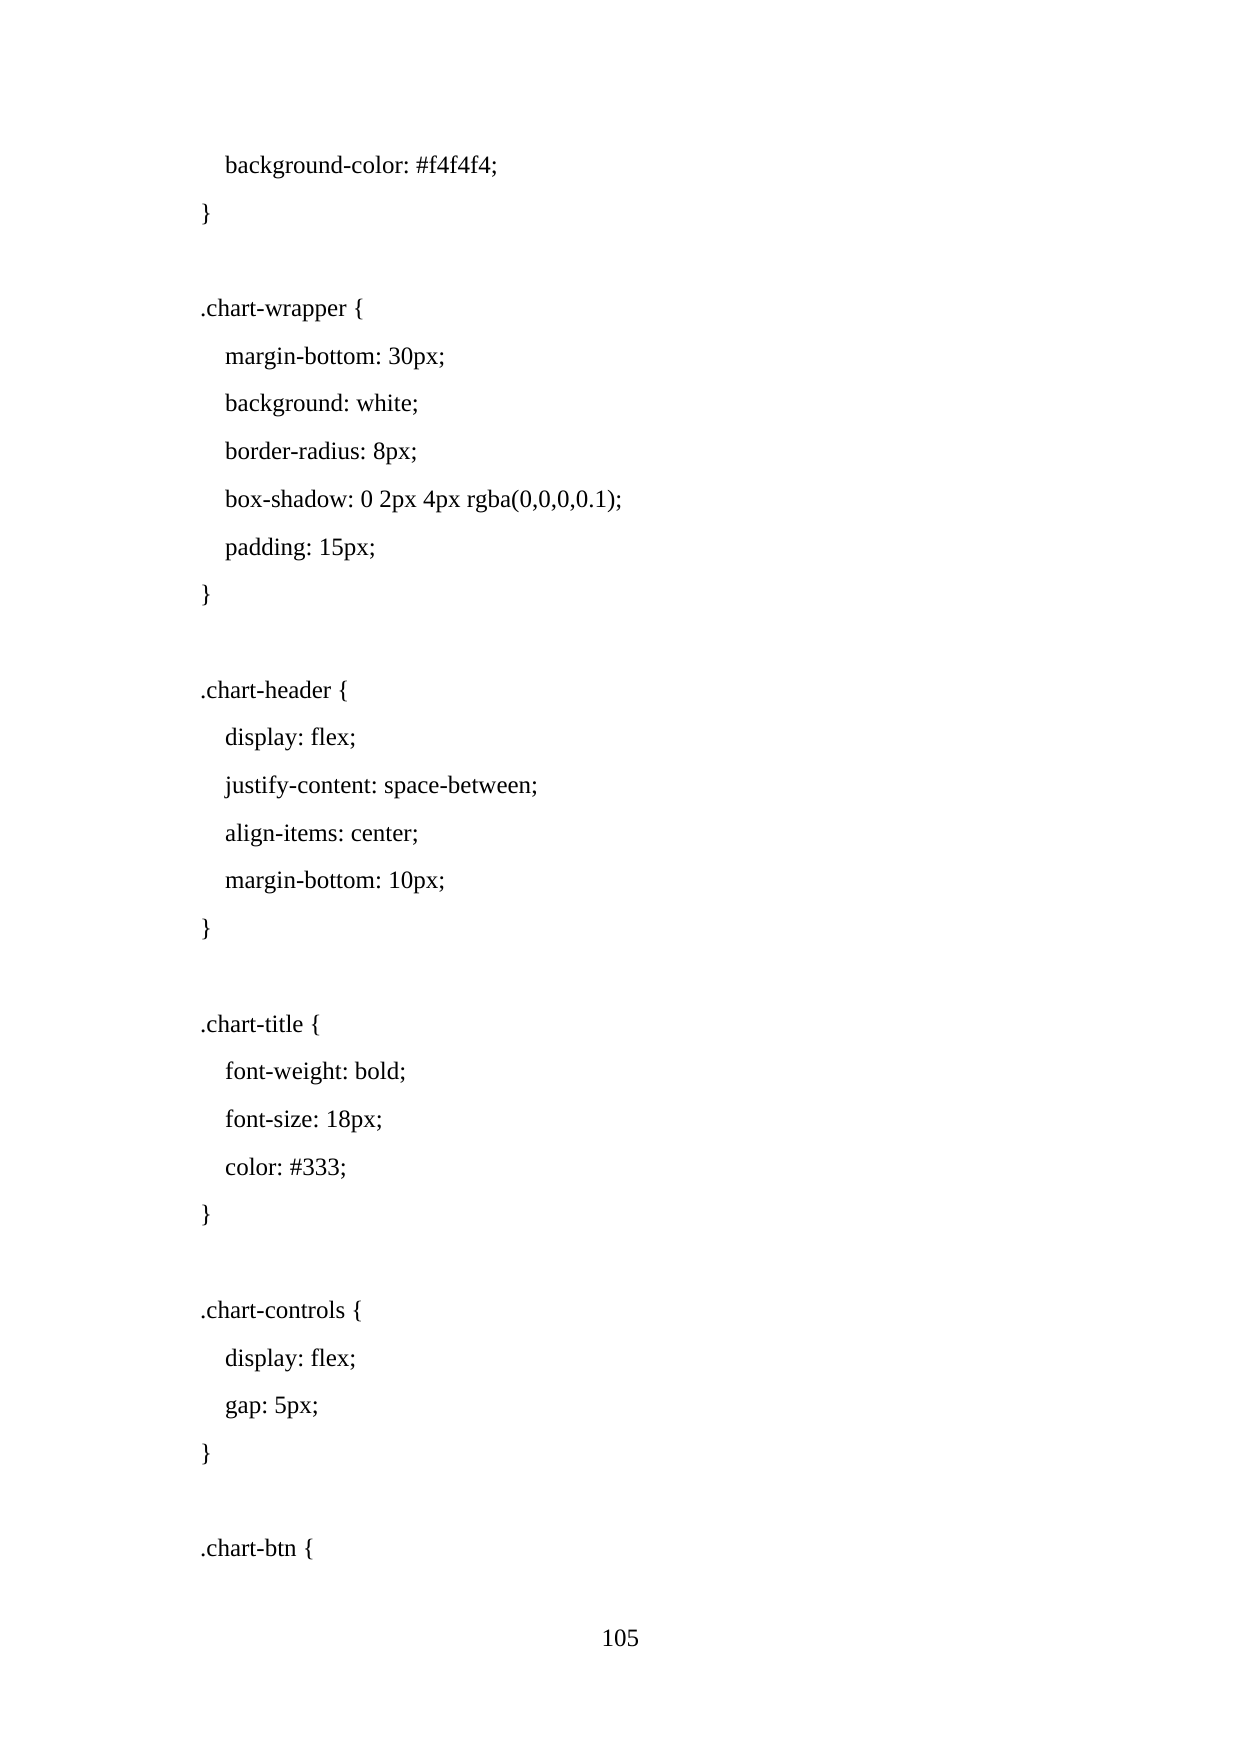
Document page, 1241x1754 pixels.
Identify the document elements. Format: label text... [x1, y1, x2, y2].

text } [150, 1438, 1090, 1467]
text display: flex; [150, 722, 1090, 751]
text background: white; [150, 388, 1090, 417]
text } [150, 579, 1090, 608]
text color: #333; [150, 1152, 1090, 1181]
text background-color: #f4f4f4; [150, 150, 1090, 179]
text .chart-btn { [150, 1533, 1090, 1562]
text .chart-wrapper { [150, 293, 1090, 322]
text justify-content: space-between; [150, 770, 1090, 799]
text align-items: center; [150, 818, 1090, 847]
text .chart-title { [150, 1009, 1090, 1037]
text font-weight: bold; [150, 1056, 1090, 1085]
text gap: 5px; [150, 1390, 1090, 1419]
text .chart-header { [150, 675, 1090, 703]
text padding: 15px; [150, 532, 1090, 560]
text border-radius: 8px; [150, 436, 1090, 465]
text } [150, 1199, 1090, 1228]
text } [150, 913, 1090, 942]
text font-size: 18px; [150, 1104, 1090, 1133]
text display: flex; [150, 1343, 1090, 1371]
text box-shadow: 0 2px 4px rgba(0,0,0,0.1); [150, 484, 1090, 513]
text margin-bottom: 10px; [150, 866, 1090, 894]
text } [150, 198, 1090, 226]
text margin-bottom: 30px; [150, 341, 1090, 369]
text .chart-controls { [150, 1295, 1090, 1324]
